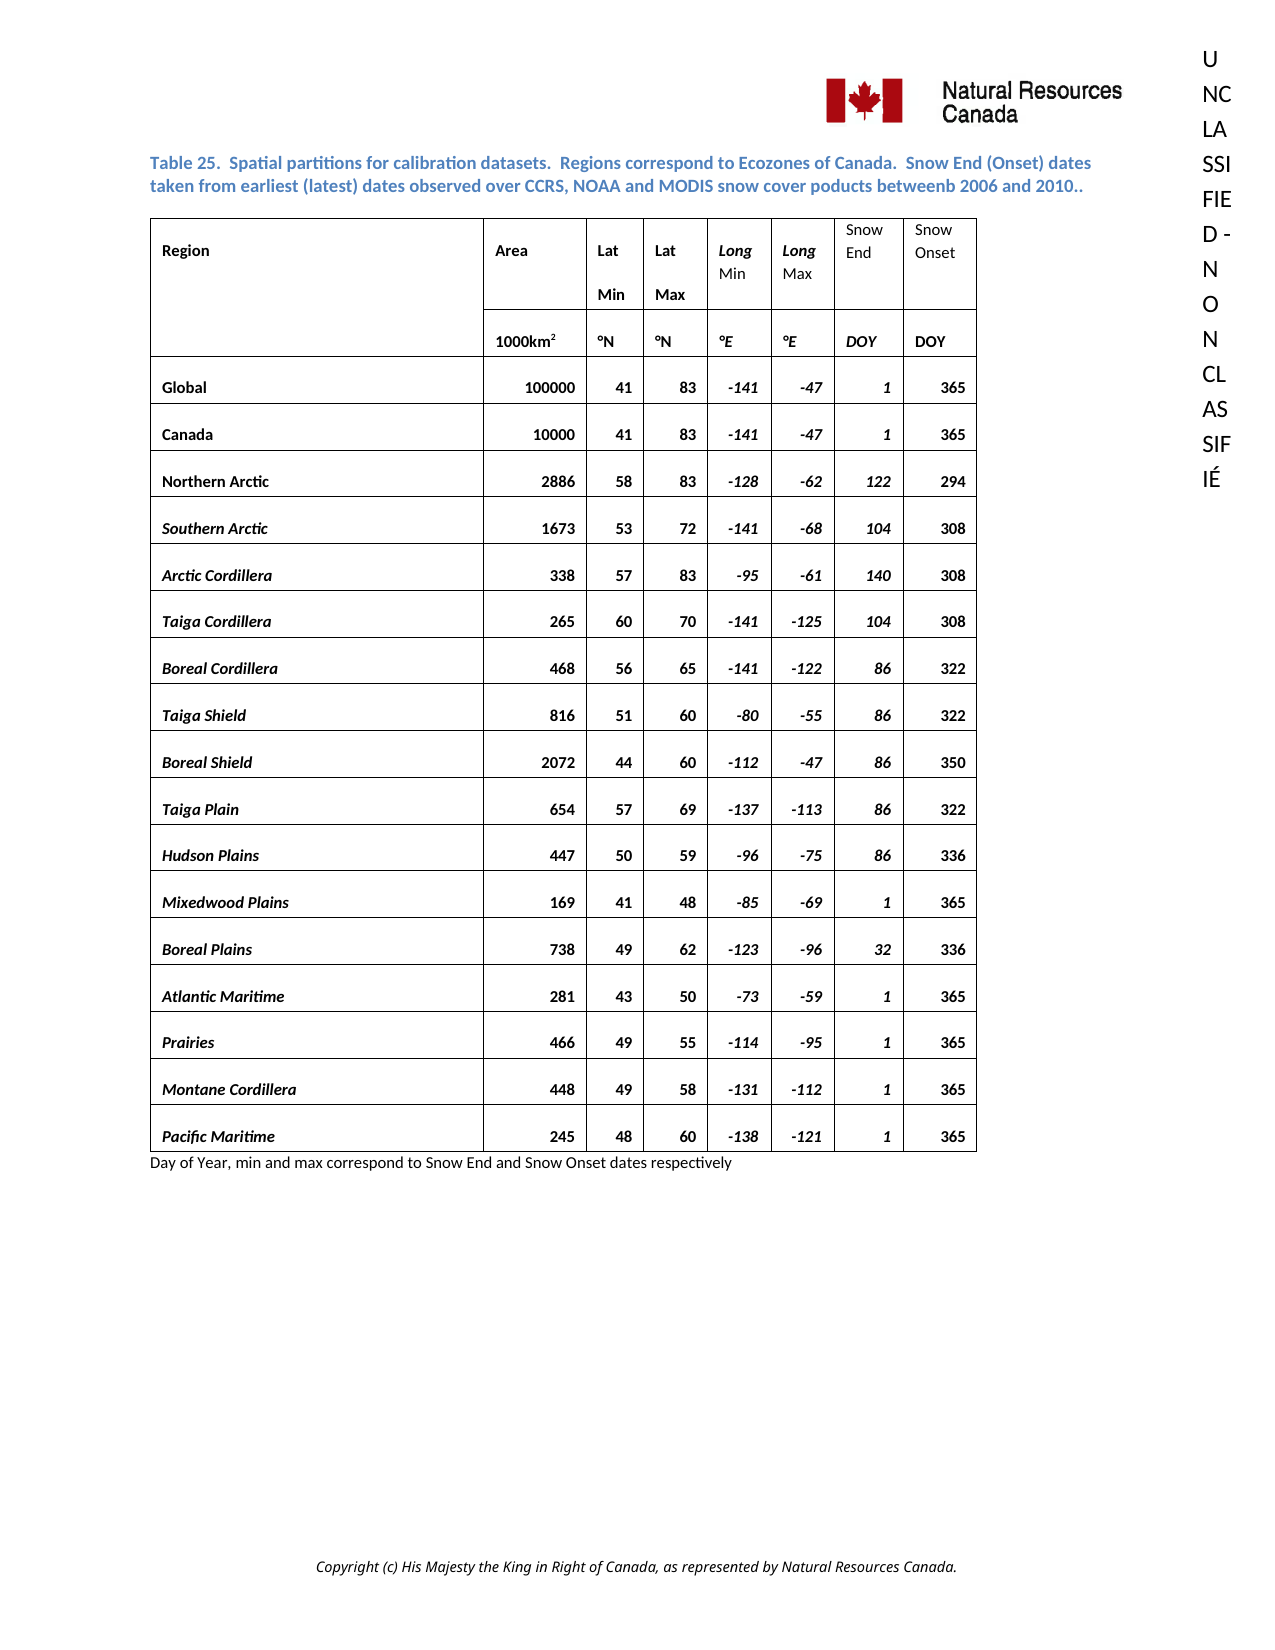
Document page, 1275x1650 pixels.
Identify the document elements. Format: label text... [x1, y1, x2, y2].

table_cell -141 [708, 591, 771, 637]
table_cell -131 [708, 1059, 771, 1104]
table_cell 58 [644, 1059, 707, 1104]
table_cell -112 [772, 1059, 834, 1104]
table_cell 57 [587, 544, 643, 590]
table_cell 448 [484, 1059, 586, 1104]
table_cell Prairies [151, 1012, 483, 1057]
table_cell 55 [644, 1012, 707, 1057]
table_cell 308 [904, 497, 976, 543]
table_cell DOY [904, 310, 976, 356]
table_cell 2072 [484, 731, 586, 777]
table_cell 365 [904, 1059, 976, 1104]
table_cell 104 [835, 591, 903, 637]
table_cell 83 [644, 357, 707, 403]
table_cell 1 [835, 965, 903, 1011]
table_cell Mixedwood Plains [151, 871, 483, 917]
table_cell 322 [904, 778, 976, 824]
table_cell -138 [708, 1105, 771, 1151]
table_cell -95 [772, 1012, 834, 1057]
table_cell 48 [587, 1105, 643, 1151]
table_cell 2886 [484, 451, 586, 496]
table_cell 86 [835, 638, 903, 683]
table_cell 32 [835, 918, 903, 964]
picture [823, 73, 1125, 127]
table_cell Northern Arctic [151, 451, 483, 496]
table_cell 60 [587, 591, 643, 637]
table_cell Pacific Maritime [151, 1105, 483, 1151]
table_cell 169 [484, 871, 586, 917]
table_cell -95 [708, 544, 771, 590]
table_cell 86 [835, 731, 903, 777]
table_cell 104 [835, 497, 903, 543]
table_cell 466 [484, 1012, 586, 1057]
table_cell °N [587, 310, 643, 356]
table_cell -141 [708, 404, 771, 449]
table_cell 56 [587, 638, 643, 683]
table_cell -96 [772, 918, 834, 964]
table_cell 83 [644, 544, 707, 590]
table_cell -128 [708, 451, 771, 496]
table_cell 350 [904, 731, 976, 777]
table_cell 816 [484, 684, 586, 730]
table_cell Boreal Plains [151, 918, 483, 964]
table_cell 57 [587, 778, 643, 824]
table_cell -62 [772, 451, 834, 496]
table_cell 265 [484, 591, 586, 637]
table_cell 294 [904, 451, 976, 496]
table_cell 308 [904, 544, 976, 590]
table_cell -141 [708, 497, 771, 543]
table_cell 86 [835, 778, 903, 824]
table_cell 365 [904, 357, 976, 403]
table_cell Boreal Cordillera [151, 638, 483, 683]
table_cell °E [772, 310, 834, 356]
table_cell °E [708, 310, 771, 356]
table_cell -125 [772, 591, 834, 637]
table_cell 44 [587, 731, 643, 777]
table_cell 86 [835, 684, 903, 730]
table_cell Arctic Cordillera [151, 544, 483, 590]
table_cell 336 [904, 918, 976, 964]
table_cell 322 [904, 684, 976, 730]
table_cell °N [644, 310, 707, 356]
table_header Region [151, 219, 483, 356]
table_cell 100000 [484, 357, 586, 403]
table_cell Montane Cordillera [151, 1059, 483, 1104]
table_cell 83 [644, 451, 707, 496]
table_cell 245 [484, 1105, 586, 1151]
table_cell 83 [644, 404, 707, 449]
table_cell 10000 [484, 404, 586, 449]
table_cell Taiga Plain [151, 778, 483, 824]
table_cell -47 [772, 731, 834, 777]
table_cell 1000km2 [484, 310, 586, 356]
table_cell -47 [772, 404, 834, 449]
table_cell -68 [772, 497, 834, 543]
table_cell 60 [644, 1105, 707, 1151]
table_cell 41 [587, 404, 643, 449]
table_cell -85 [708, 871, 771, 917]
table_header Lat Max [644, 219, 707, 309]
table_cell 50 [587, 825, 643, 870]
table_header Snow Onset [904, 219, 976, 309]
table_cell 69 [644, 778, 707, 824]
table_cell 50 [644, 965, 707, 1011]
table_cell -61 [772, 544, 834, 590]
table_cell 447 [484, 825, 586, 870]
table_cell 365 [904, 404, 976, 449]
table_cell 468 [484, 638, 586, 683]
table_cell -47 [772, 357, 834, 403]
table_cell 41 [587, 357, 643, 403]
text Table . Spatial partitions for calibration datasets. Regions correspond to Ecozones of Canada. Snow End (Onset) dates taken from earliest (latest) dates observed over CCRS, NOAA and MODIS snow cover poducts betweenb 2006 and 2010.. [150, 152, 1125, 197]
table_cell 365 [904, 965, 976, 1011]
table_cell 281 [484, 965, 586, 1011]
table_cell 140 [835, 544, 903, 590]
table_cell 49 [587, 918, 643, 964]
table_cell 738 [484, 918, 586, 964]
table_header Long Max [772, 219, 834, 309]
table_cell 654 [484, 778, 586, 824]
table_cell 1 [835, 1012, 903, 1057]
table_cell -121 [772, 1105, 834, 1151]
table_cell 49 [587, 1012, 643, 1057]
table_header Snow End [835, 219, 903, 309]
table_cell 338 [484, 544, 586, 590]
text Day of Year, min and max correspond to Snow End and Snow Onset dates respectively [150, 1152, 1125, 1172]
table_cell 41 [587, 871, 643, 917]
table_header Long Min [708, 219, 771, 309]
table_cell 49 [587, 1059, 643, 1104]
table_cell 1 [835, 357, 903, 403]
table_cell Hudson Plains [151, 825, 483, 870]
table_cell -141 [708, 638, 771, 683]
table_cell -73 [708, 965, 771, 1011]
table_cell 365 [904, 1012, 976, 1057]
table_cell 365 [904, 1105, 976, 1151]
table_cell 59 [644, 825, 707, 870]
table_cell 58 [587, 451, 643, 496]
table_cell 1 [835, 1105, 903, 1151]
table_cell 51 [587, 684, 643, 730]
table_cell 72 [644, 497, 707, 543]
table_cell -59 [772, 965, 834, 1011]
table_cell 48 [644, 871, 707, 917]
table_cell 53 [587, 497, 643, 543]
table_cell Boreal Shield [151, 731, 483, 777]
table_cell -113 [772, 778, 834, 824]
table_cell -75 [772, 825, 834, 870]
table_cell Atlantic Maritime [151, 965, 483, 1011]
table_cell -122 [772, 638, 834, 683]
table_header Area [484, 219, 586, 309]
table_cell 1 [835, 871, 903, 917]
table_cell 65 [644, 638, 707, 683]
table_header Lat Min [587, 219, 643, 309]
table_cell -69 [772, 871, 834, 917]
table_cell 308 [904, 591, 976, 637]
table_cell 43 [587, 965, 643, 1011]
table_cell -80 [708, 684, 771, 730]
table_cell Taiga Cordillera [151, 591, 483, 637]
table_cell 122 [835, 451, 903, 496]
table_cell 70 [644, 591, 707, 637]
table_cell 322 [904, 638, 976, 683]
table_cell -123 [708, 918, 771, 964]
table_cell Canada [151, 404, 483, 449]
table_cell 60 [644, 684, 707, 730]
table_cell 1673 [484, 497, 586, 543]
table_cell 62 [644, 918, 707, 964]
table_cell -96 [708, 825, 771, 870]
table_cell 336 [904, 825, 976, 870]
table_cell DOY [835, 310, 903, 356]
table_cell -137 [708, 778, 771, 824]
table_cell Southern Arctic [151, 497, 483, 543]
table_cell Taiga Shield [151, 684, 483, 730]
table_cell -55 [772, 684, 834, 730]
table_cell 1 [835, 404, 903, 449]
table_cell -112 [708, 731, 771, 777]
table_cell 1 [835, 1059, 903, 1104]
table_cell 60 [644, 731, 707, 777]
table_cell Global [151, 357, 483, 403]
table_cell -114 [708, 1012, 771, 1057]
table_cell 365 [904, 871, 976, 917]
table_cell -141 [708, 357, 771, 403]
table_cell 86 [835, 825, 903, 870]
